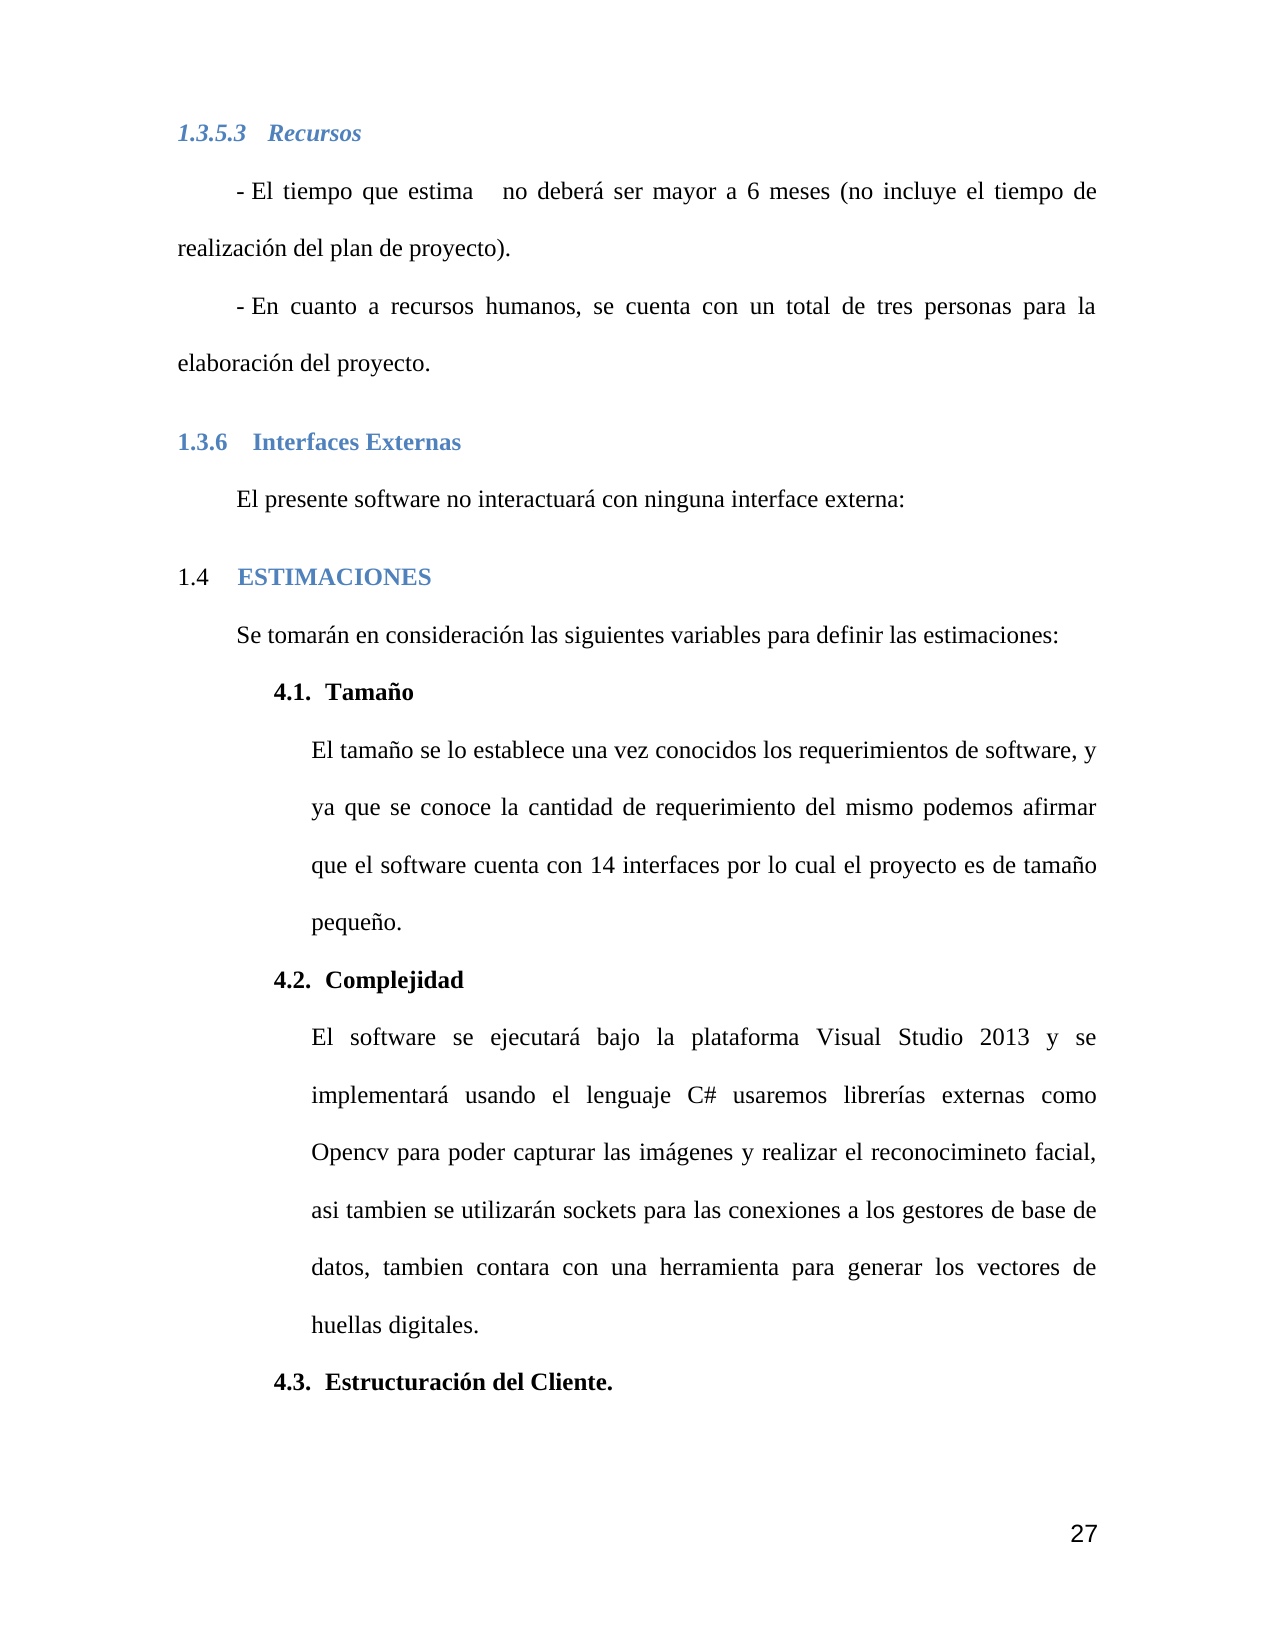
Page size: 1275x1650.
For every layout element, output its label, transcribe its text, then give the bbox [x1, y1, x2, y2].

list Estructuración del Cliente. [274, 1367, 1098, 1396]
subtitle ESTIMACIONES [177, 562, 1098, 591]
text - En cuanto a recursos humanos, se cuenta con un total de tres personas para la elaboración del proyecto. [177, 291, 1098, 377]
subtitle Interfaces Externas [177, 427, 1098, 455]
list Tamaño [274, 677, 1098, 706]
text El presente software no interactuará con ninguna interface externa: [177, 484, 1098, 513]
list El software se ejecutará bajo la plataforma Visual Studio 2013 y se implementará usando el lenguaje C# usaremos librerías externas como Opencv para poder capturar las imágenes y realizar el reconocimineto facial, asi tambien se utilizarán sockets para las conexiones a los gestores de base de datos, tambien contara con una herramienta para generar los vectores de huellas digitales. [311, 1022, 1098, 1339]
list Complejidad [274, 965, 1098, 994]
subtitle Recursos [177, 118, 1098, 147]
list El tamaño se lo establece una vez conocidos los requerimientos de software, y ya que se conoce la cantidad de requerimiento del mismo podemos afirmar que el software cuenta con 14 interfaces por lo cual el proyecto es de tamaño pequeño. [311, 735, 1098, 936]
text - El tiempo que estima no deberá ser mayor a 6 meses (no incluye el tiempo de realización del plan de proyecto). [177, 176, 1098, 262]
text Se tomarán en consideración las siguientes variables para definir las estimaciones: [177, 620, 1098, 649]
